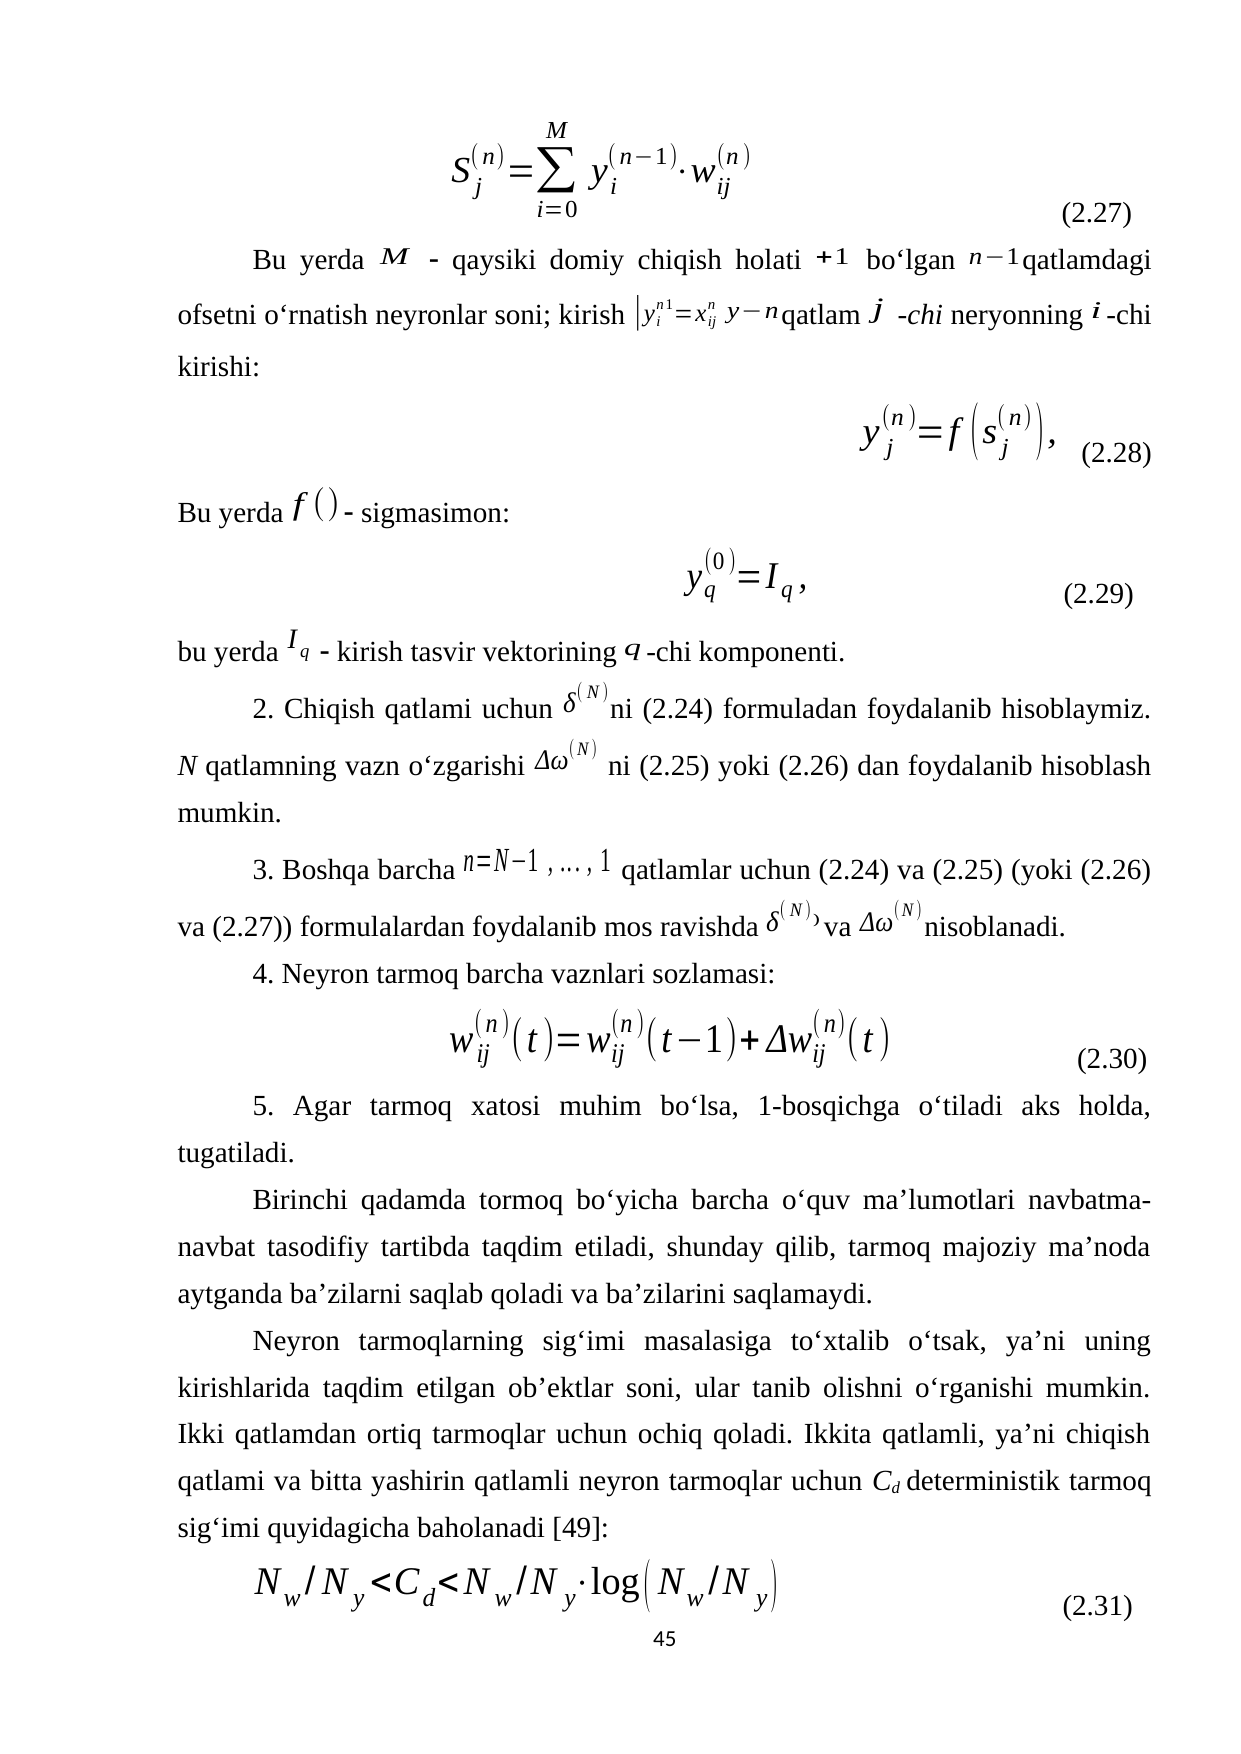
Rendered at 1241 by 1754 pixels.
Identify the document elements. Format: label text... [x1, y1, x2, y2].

text (2.28) Bu yerda sigmasimon: [177, 400, 1152, 529]
text 4. Neyron tarmoq barcha vaznlari sozlamasi: [177, 956, 1152, 990]
text 5. Agar tarmoq xatosi muhim bo‘lsa, 1-bosqichga o‘tiladi aks holda, tugatiladi. [177, 1088, 1152, 1169]
text Bu yerda qaysiki domiy chiqish holati bo‘lgan qatlamdagi ofsetni o‘rnatish neyronlar soni; kirish qatlam -chi neryonning -chi kirishi: [177, 242, 1152, 383]
text (2.27) [177, 118, 1152, 229]
text Neyron tarmoqlarning sig‘imi masalasiga to‘xtalib o‘tsak, yaʼni uning kirishlarida taqdim etilgan ob’ektlar soni, ular tanib olishni o‘rganishi mumkin. Ikki qatlamdan ortiq tarmoqlar uchun ochiq qoladi. Ikkita qatlamli, yaʼni chiqish qatlami va bitta yashirin qatlamli neyron tarmoqlar uchun Cd deterministik tarmoq sig‘imi quyidagicha baholanadi [49]: [177, 1323, 1152, 1544]
text 2. Chiqish qatlami uchun ni (2.24) formuladan foydalanib hisoblaymiz. N qatlamning vazn o‘zgarishi ni (2.25) yoki (2.26) dan foydalanib hisoblash mumkin. [177, 681, 1152, 828]
text (2.29) bu yerda kirish tasvir vektorining -chi komponenti. [177, 546, 1152, 667]
text 3. Boshqa barcha qatlamlar uchun (2.24) va (2.25) (yoki (2.26) va (2.27)) formulalardan foydalanib mos ravishda va nisoblanadi. [177, 842, 1152, 943]
text (2.30) [177, 1006, 1152, 1075]
text (2.31) [177, 1557, 1152, 1621]
text Birinchi qadamda tormoq bo‘yicha barcha o‘quv maʼlumotlari navbatma-navbat tasodifiy tartibda taqdim etiladi, shunday qilib, tarmoq majoziy ma’noda aytganda baʼzilarni saqlab qoladi va ba’zilarini saqlamaydi. [177, 1182, 1152, 1309]
